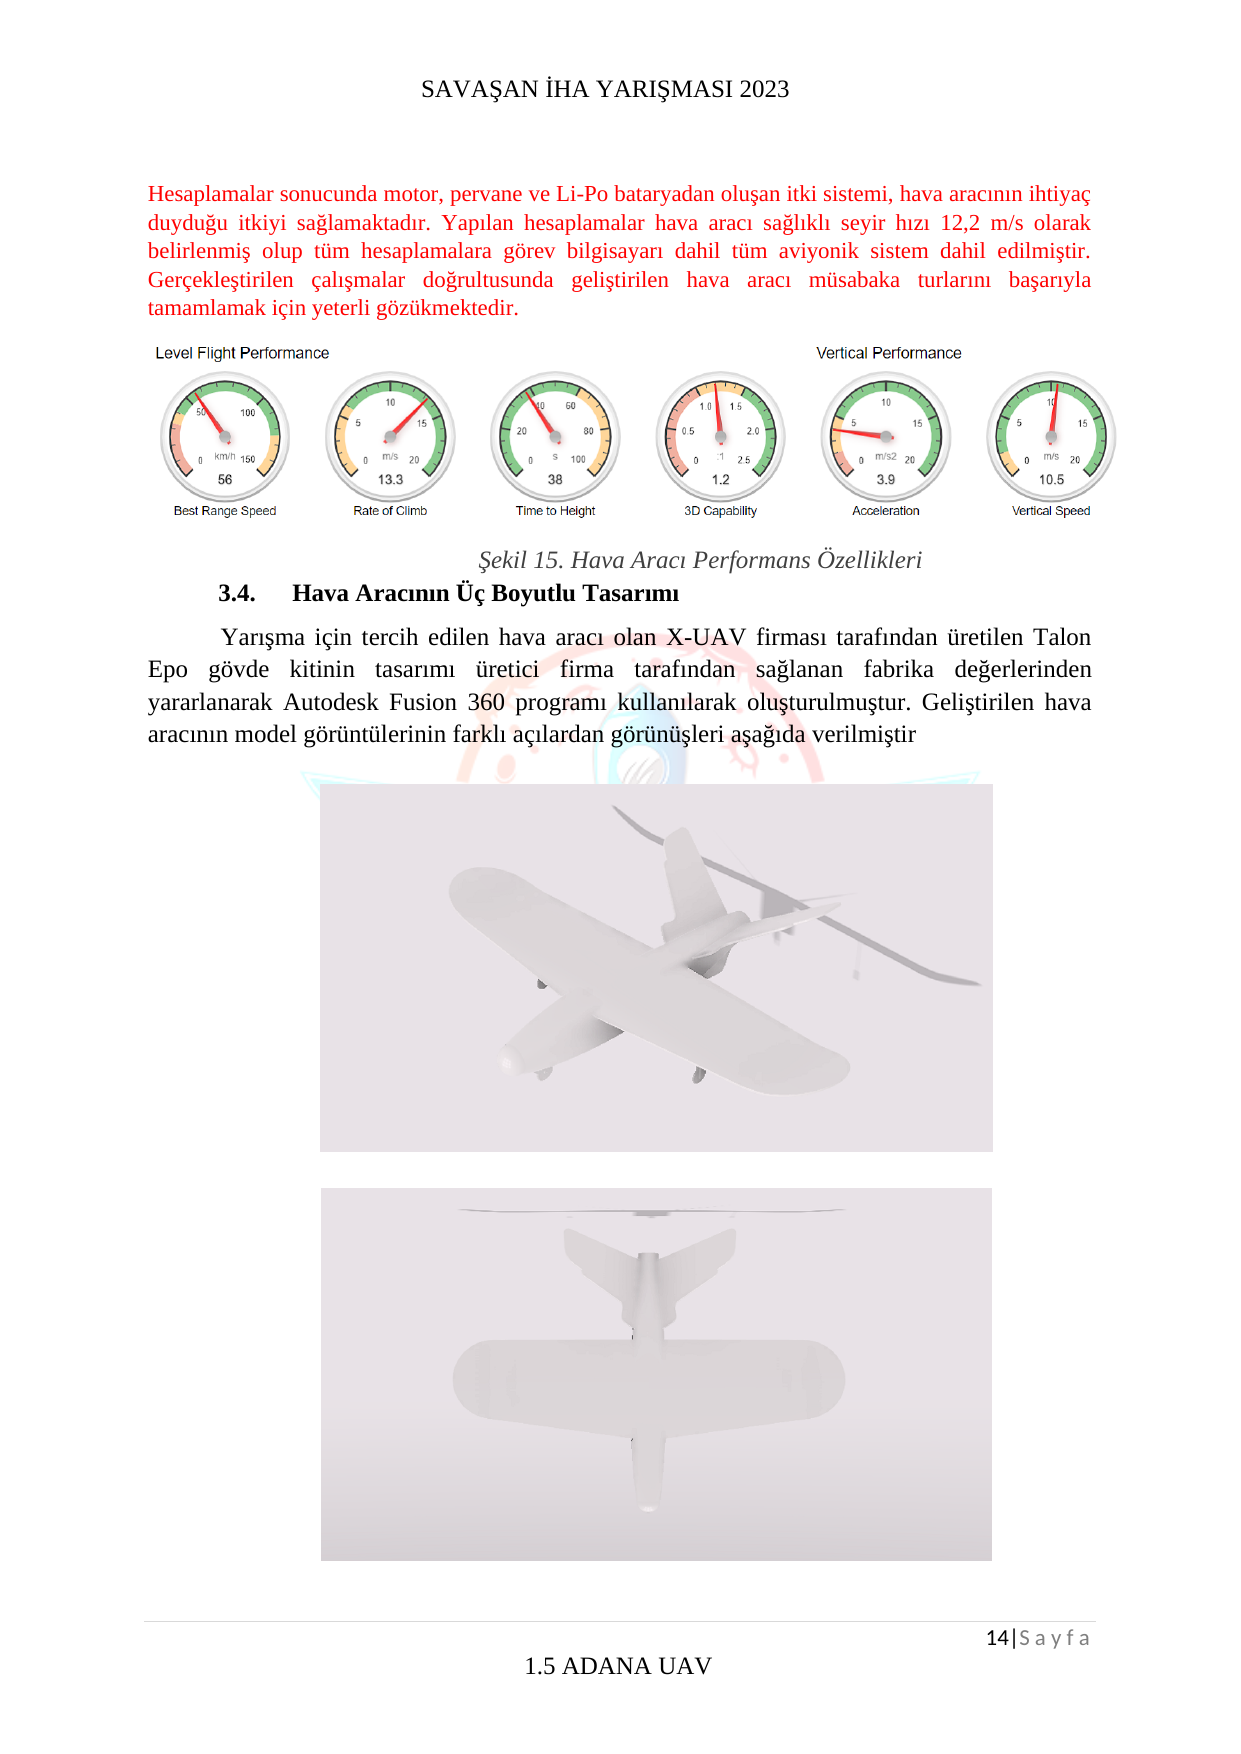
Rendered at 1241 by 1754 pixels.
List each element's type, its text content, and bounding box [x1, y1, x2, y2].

picture [147, 338, 1123, 528]
text Yarışma için tercih edilen hava aracı olan X-UAV firması tarafından üretilen Talon Epo gövde kitinin tasarımı üretici firma tarafından sağlanan fabrika değerlerinden yararlanarak Autodesk Fusion 360 programı kullanılarak oluşturulmuştur. Geliştirilen hava aracının model görüntülerinin farklı açılardan görünüşleri aşağıda verilmiştir [148, 622, 1093, 748]
subtitle 3.4. Hava Aracının Üç Boyutlu Tasarımı [148, 578, 1093, 607]
text Hesaplamalar sonucunda motor, pervane ve Li-Po bataryadan oluşan itki sistemi, hava aracının ihtiyaç duyduğu itkiyi sağlamaktadır. Yapılan hesaplamalar hava aracı sağlıklı seyir hızı 12,2 m/s olarak belirlenmiş olup tüm hesaplamalara görev bilgisayarı dahil tüm aviyonik sistem dahil edilmiştir. Gerçekleştirilen çalışmalar doğrultusunda geliştirilen hava aracı müsabaka turlarını başarıyla tamamlamak için yeterli gözükmektedir. [148, 180, 1093, 321]
picture [320, 784, 993, 1152]
picture [321, 1188, 992, 1561]
text Şekil 15. Hava Aracı Performans Özellikleri [238, 545, 1093, 574]
